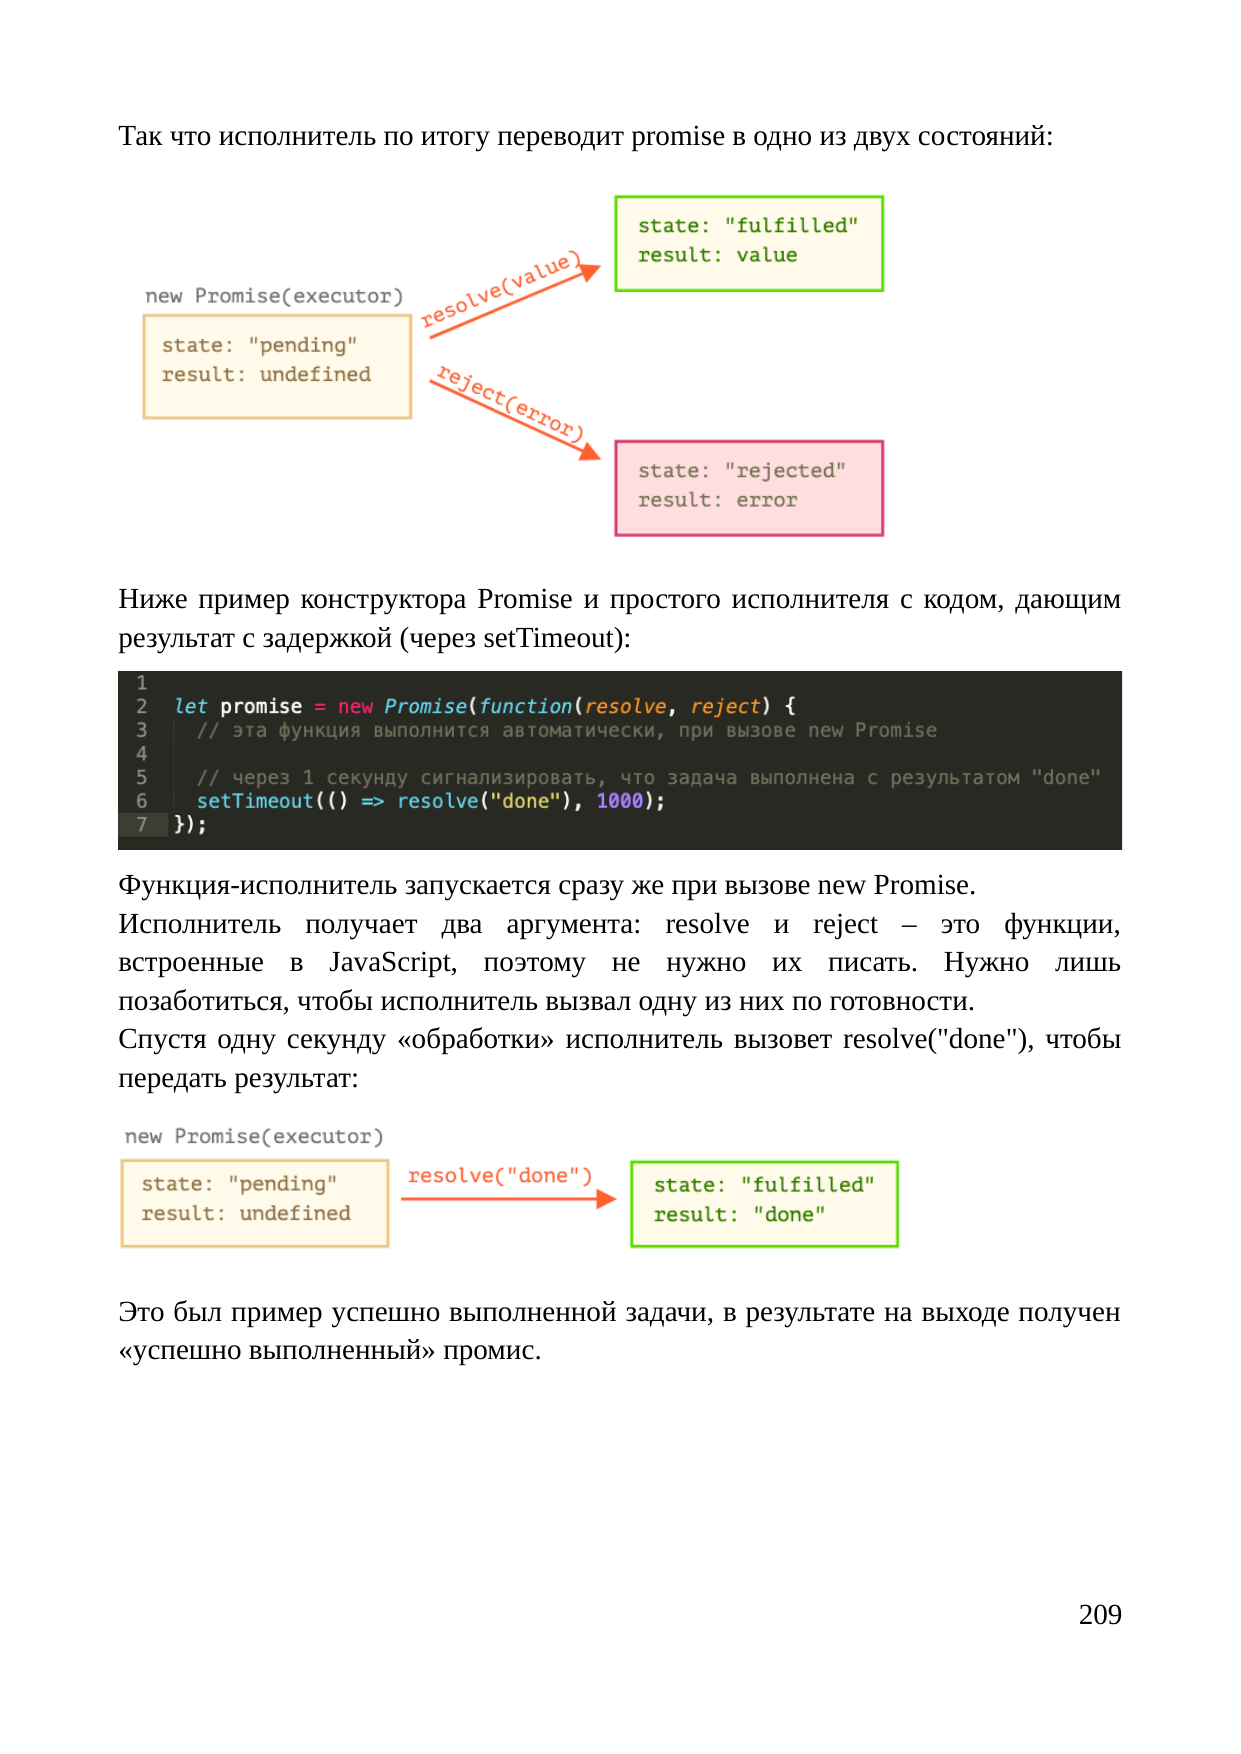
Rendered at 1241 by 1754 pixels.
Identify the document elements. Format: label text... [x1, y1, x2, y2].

picture [118, 169, 947, 564]
picture [118, 1111, 902, 1277]
text Ниже пример конструктора Promise и простого исполнителя с кодом, дающим результат с задержкой (через setTimeout): [118, 582, 1122, 654]
text Исполнитель получает два аргумента: resolve и reject – это функции, встроенные в JavaScript, поэтому не нужно их писать. Нужно лишь позаботиться, чтобы исполнитель вызвал одну из них по готовности. [118, 906, 1122, 1016]
text Спустя одну секунду «обработки» исполнитель вызовет resolve("done"), чтобы передать результат: [118, 1021, 1122, 1093]
text Это был пример успешно выполненной задачи, в результате на выходе получен «успешно выполненный» промис. [118, 1294, 1122, 1366]
picture [118, 671, 1123, 850]
text Функция-исполнитель запускается сразу же при вызове new Promise. [118, 867, 1122, 901]
text Так что исполнитель по итогу переводит promise в одно из двух состояний: [118, 118, 1122, 152]
